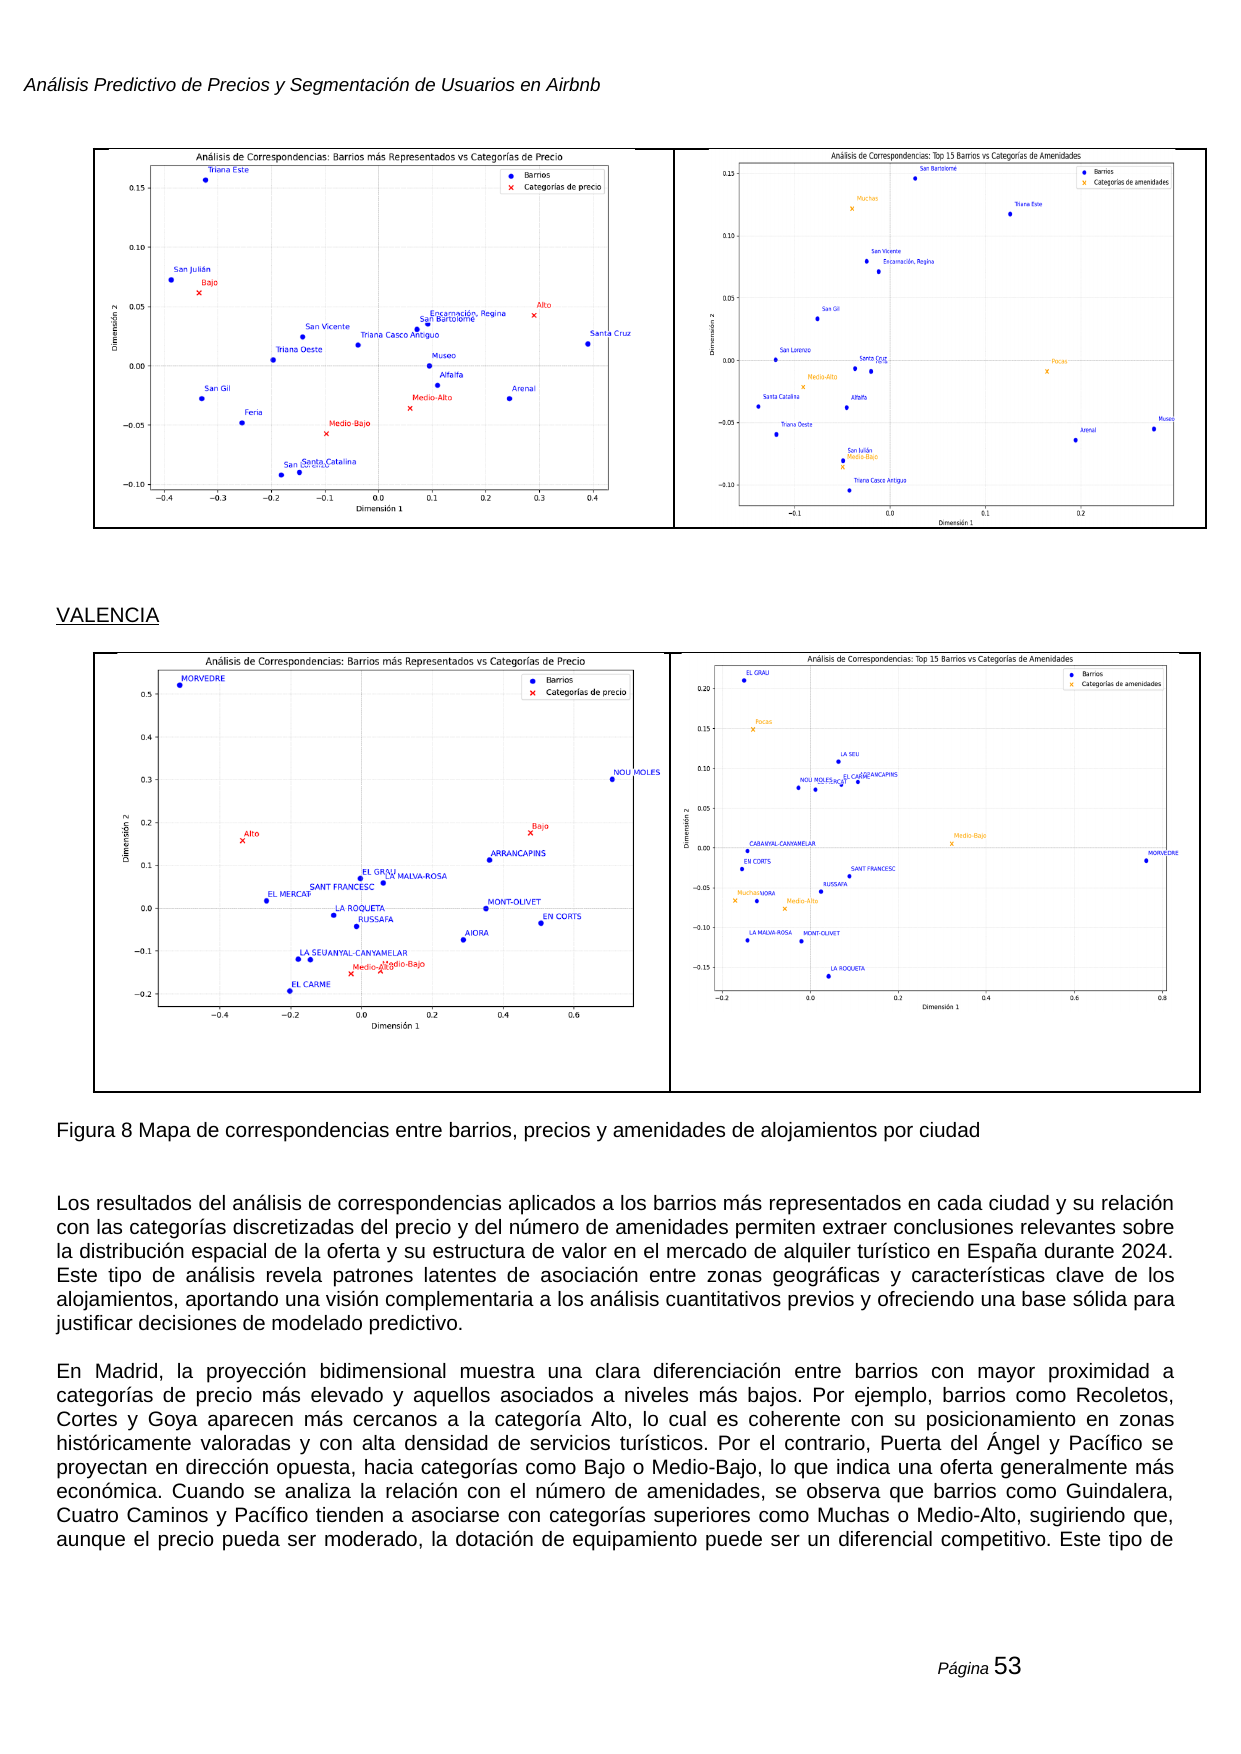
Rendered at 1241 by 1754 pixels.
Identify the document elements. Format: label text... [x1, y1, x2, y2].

picture [117, 653, 664, 1035]
picture [681, 653, 1180, 1012]
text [56, 1359, 1176, 1551]
picture [708, 149, 1176, 527]
text VALENCIA [56, 603, 1176, 627]
text Los resultados del análisis de correspondencias aplicados a los barrios más representados en cada ciudad y su relación con las categorías discretizadas del precio y del número de amenidades permiten extraer conclusiones relevantes sobre la distribución espacial de la oferta y su estructura de valor en el mercado de alquiler turístico en España durante 2024. Este tipo de análisis revela patrones latentes de asociación entre zonas geográficas y características clave de los alojamientos, aportando una visión complementaria a los análisis cuantitativos previos y ofreciendo una base sólida para justificar decisiones de modelado predictivo. [56, 1191, 1176, 1334]
text Figura 8 Mapa de correspondencias entre barrios, precios y amenidades de alojamientos por ciudad [56, 1118, 1176, 1142]
picture [108, 149, 635, 518]
